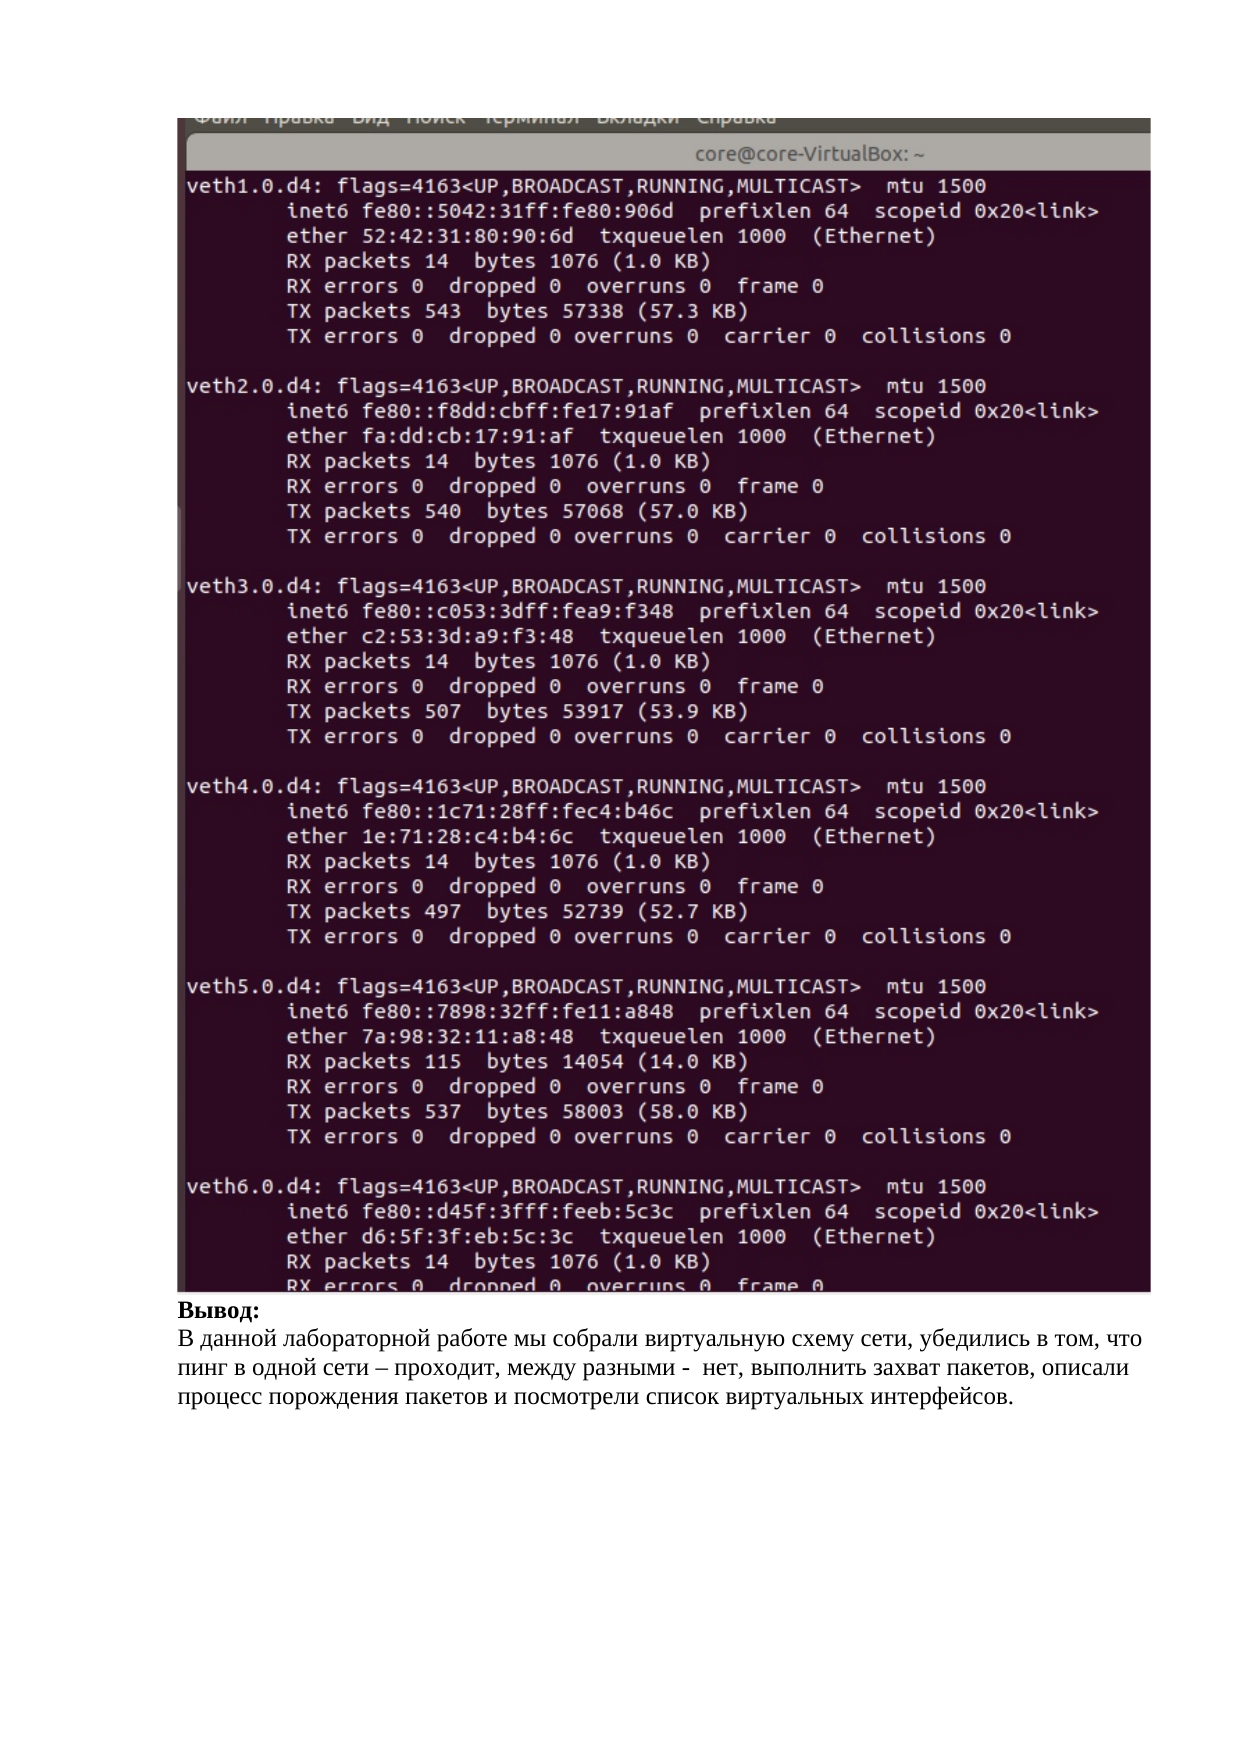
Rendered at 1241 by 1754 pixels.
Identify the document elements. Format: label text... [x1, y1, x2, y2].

text В данной лабораторной работе мы собрали виртуальную схему сети, убедились в том, что пинг в одной сети – проходит, между разными - нет, выполнить захват пакетов, описали процесс порождения пакетов и посмотрели список виртуальных интерфейсов. [177, 1323, 1152, 1410]
text Вывод: [177, 1295, 1152, 1323]
picture [177, 118, 1151, 1295]
